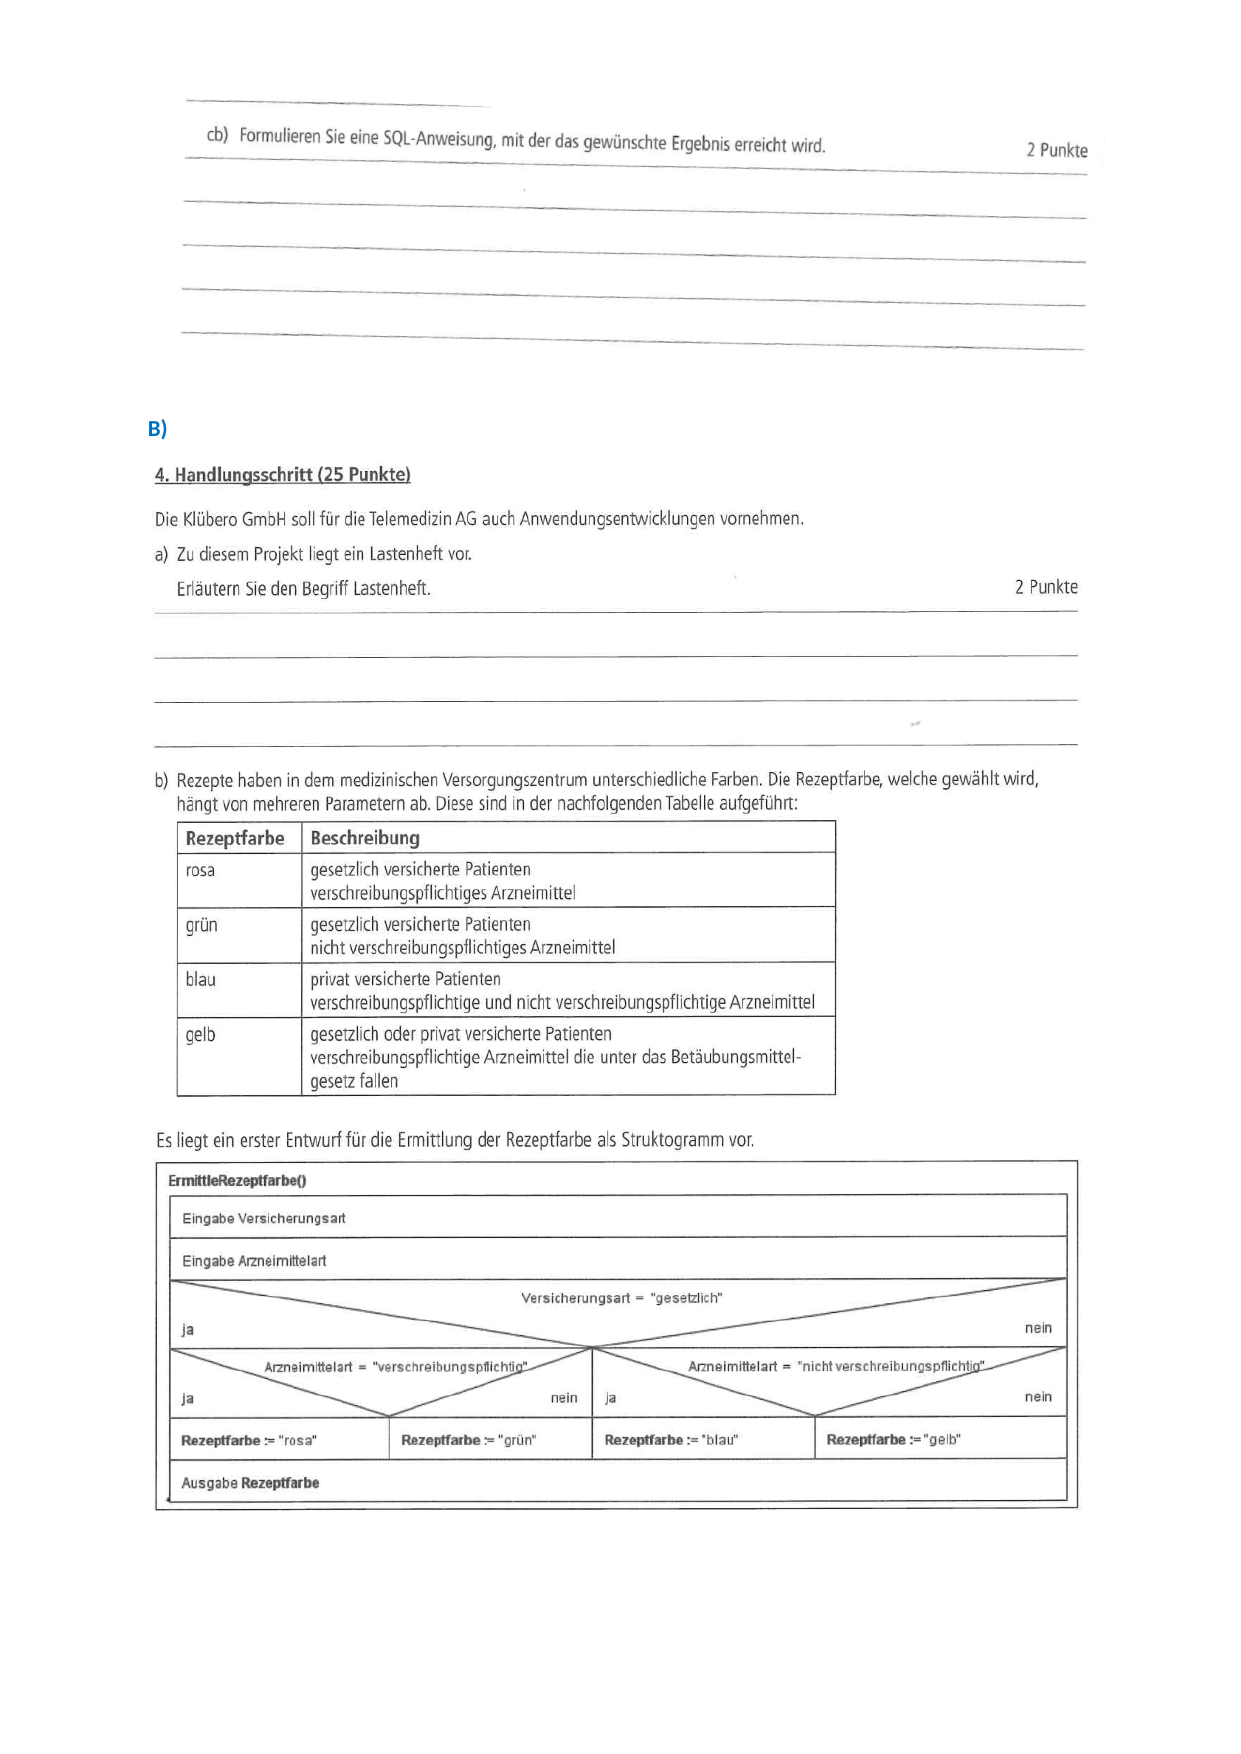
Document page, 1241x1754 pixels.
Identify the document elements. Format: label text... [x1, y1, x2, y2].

picture [150, 91, 1104, 394]
picture [147, 1123, 1093, 1519]
picture [147, 460, 1093, 1105]
text B) [148, 414, 1093, 442]
